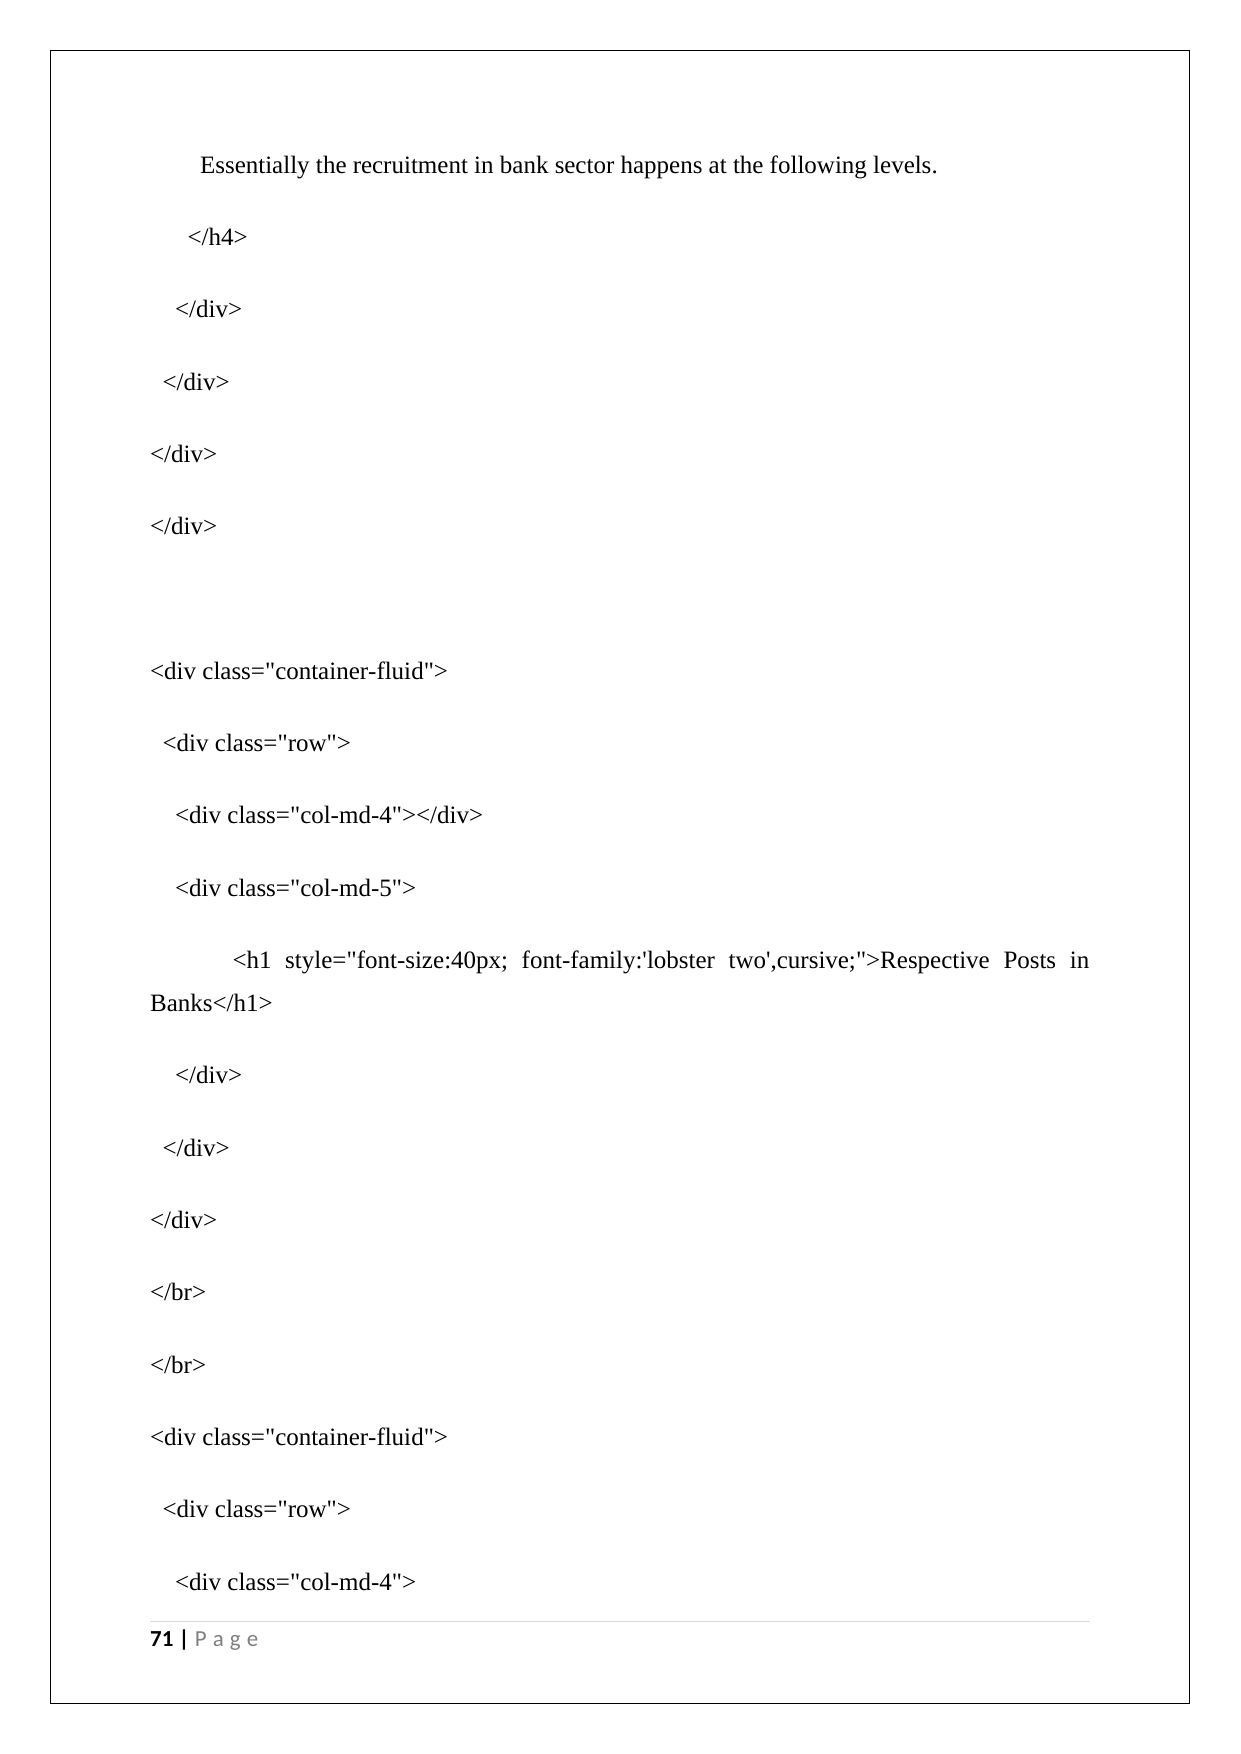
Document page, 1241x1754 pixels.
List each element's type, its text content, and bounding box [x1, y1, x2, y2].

text </div> [150, 511, 1090, 540]
text </div> [150, 1061, 1090, 1089]
text <div class="col-md-4"> [150, 1567, 1090, 1595]
text Essentially the recruitment in bank sector happens at the following levels. [150, 150, 1090, 179]
text <div class="container-fluid"> [150, 656, 1090, 685]
text <div class="row"> [150, 728, 1090, 757]
text <div class="col-md-5"> [150, 873, 1090, 902]
text </div> [150, 1133, 1090, 1162]
text </br> [150, 1277, 1090, 1306]
text </div> [150, 294, 1090, 323]
text <div class="container-fluid"> [150, 1422, 1090, 1451]
text <h1 style="font-size:40px; font-family:'lobster two',cursive;">Respective Posts in Banks</h1> [150, 945, 1090, 1017]
text </div> [150, 439, 1090, 468]
text </div> [150, 1205, 1090, 1234]
text </div> [150, 367, 1090, 396]
text <div class="row"> [150, 1494, 1090, 1523]
text </br> [150, 1350, 1090, 1378]
text <div class="col-md-4"></div> [150, 801, 1090, 829]
text </h4> [150, 222, 1090, 251]
